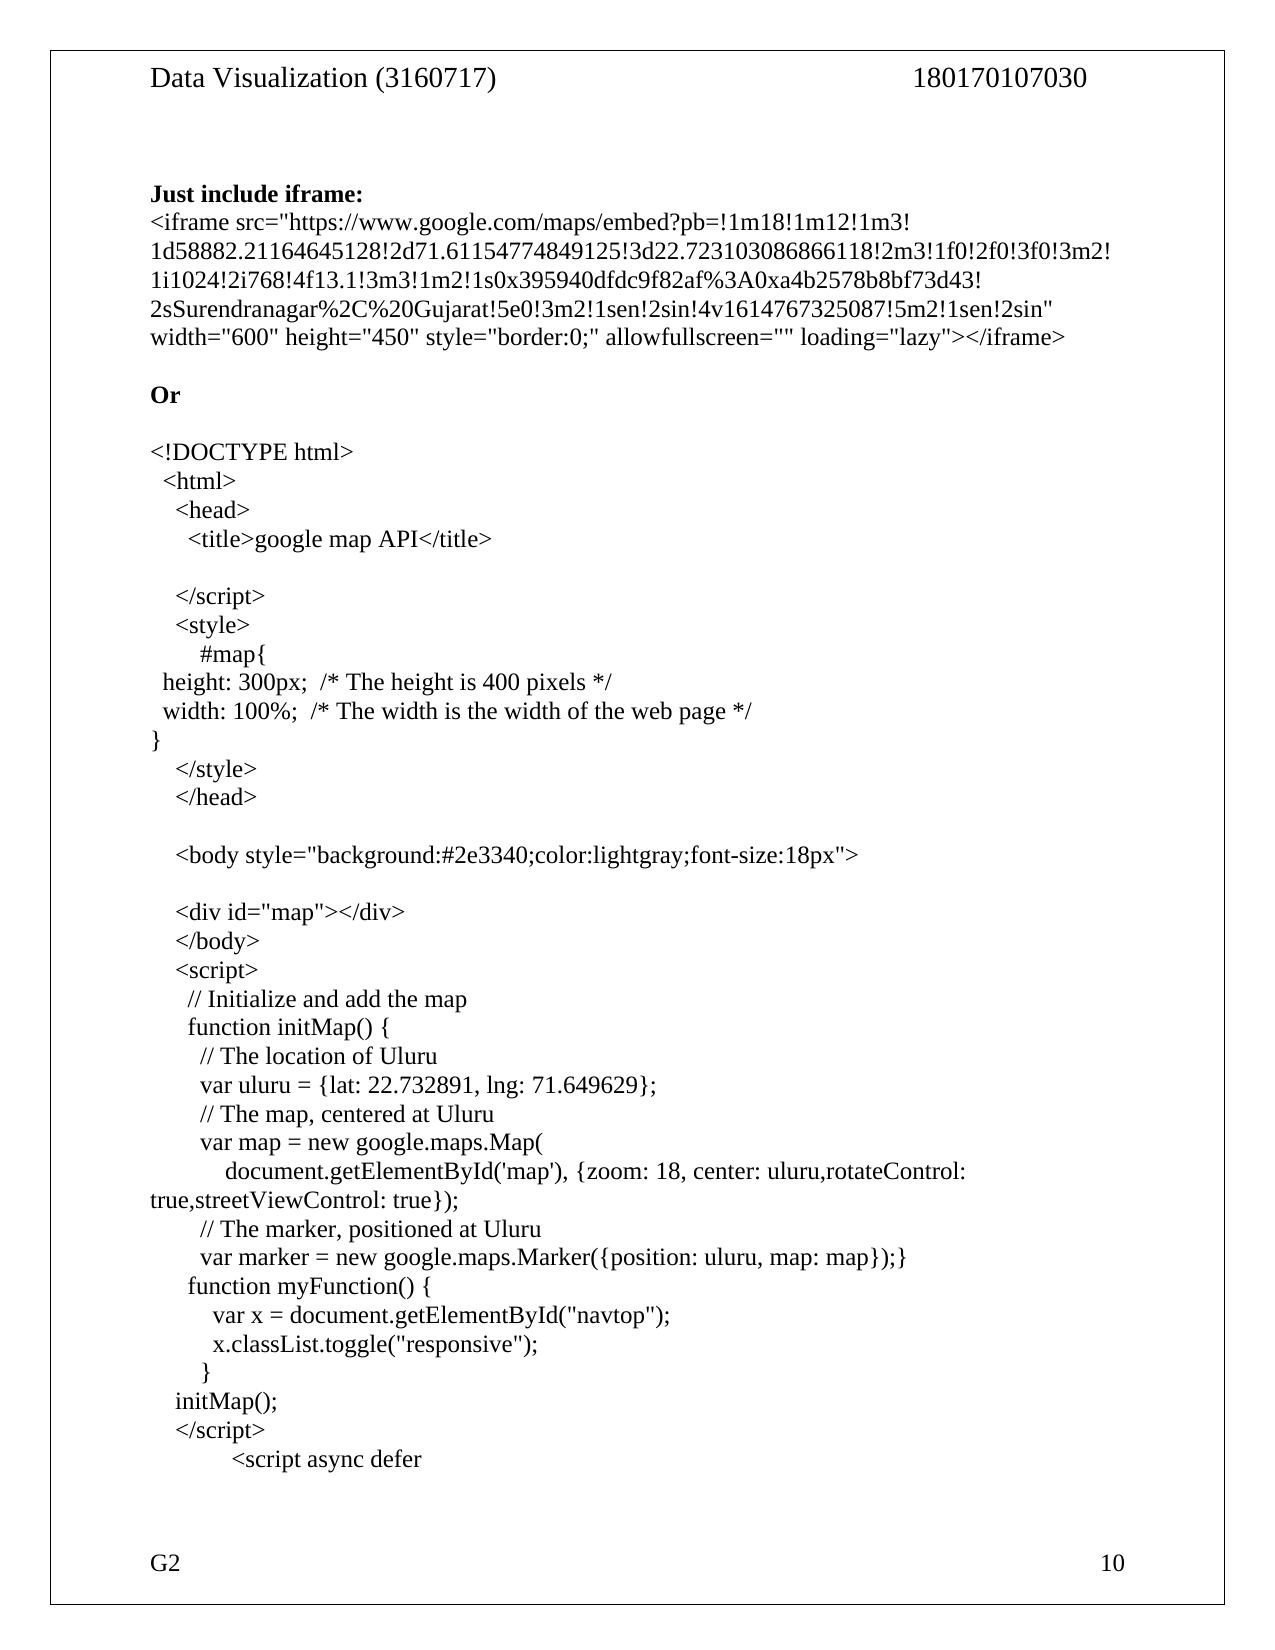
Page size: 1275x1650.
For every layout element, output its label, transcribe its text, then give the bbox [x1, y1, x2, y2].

text document.getElementById('map'), {zoom: 18, center: uluru,rotateControl: true,streetViewControl: true}); [150, 1156, 1125, 1214]
text </head> [150, 782, 1125, 811]
text width: 100%; /* The width is the width of the web page */ [150, 696, 1125, 725]
text Or [150, 380, 1125, 409]
text <title>google map API</title> [150, 524, 1125, 552]
text } [150, 725, 1125, 754]
text <style> [150, 610, 1125, 639]
text Just include iframe: [150, 179, 1125, 207]
text <!DOCTYPE html> [150, 437, 1125, 466]
text function myFunction() { [150, 1271, 1125, 1300]
text // The location of Uluru [150, 1041, 1125, 1070]
text height: 300px; /* The height is 400 pixels */ [150, 667, 1125, 696]
text } [150, 1357, 1125, 1386]
text <script> [150, 955, 1125, 984]
text </style> [150, 754, 1125, 782]
text <iframe src="https://www.google.com/maps/embed?pb=!1m18!1m12!1m3!1d58882.21164645128!2d71.61154774849125!3d22.723103086866118!2m3!1f0!2f0!3f0!3m2!1i1024!2i768!4f13.1!3m3!1m2!1s0x395940dfdc9f82af%3A0xa4b2578b8bf73d43!2sSurendranagar%2C%20Gujarat!5e0!3m2!1sen!2sin!4v1614767325087!5m2!1sen!2sin" width="600" height="450" style="border:0;" allowfullscreen="" loading="lazy"></iframe> [150, 207, 1125, 351]
text <html> [150, 466, 1125, 495]
text </script> [150, 1415, 1125, 1444]
text initMap(); [150, 1386, 1125, 1415]
text function initMap() { [150, 1012, 1125, 1041]
text // The map, centered at Uluru [150, 1099, 1125, 1127]
text var marker = new google.maps.Marker({position: uluru, map: map});} [150, 1242, 1125, 1271]
text </script> [150, 581, 1125, 610]
text #map{ [150, 639, 1125, 667]
text // Initialize and add the map [150, 984, 1125, 1012]
text var x = document.getElementById("navtop"); [150, 1300, 1125, 1329]
text var map = new google.maps.Map( [150, 1127, 1125, 1156]
text <head> [150, 495, 1125, 524]
text x.classList.toggle("responsive"); [150, 1329, 1125, 1357]
text </body> [150, 926, 1125, 955]
text <body style="background:#2e3340;color:lightgray;font-size:18px"> [150, 840, 1125, 869]
text // The marker, positioned at Uluru [150, 1214, 1125, 1242]
text <div id="map"></div> [150, 897, 1125, 926]
text <script async defer [150, 1444, 1125, 1472]
text var uluru = {lat: 22.732891, lng: 71.649629}; [150, 1070, 1125, 1099]
